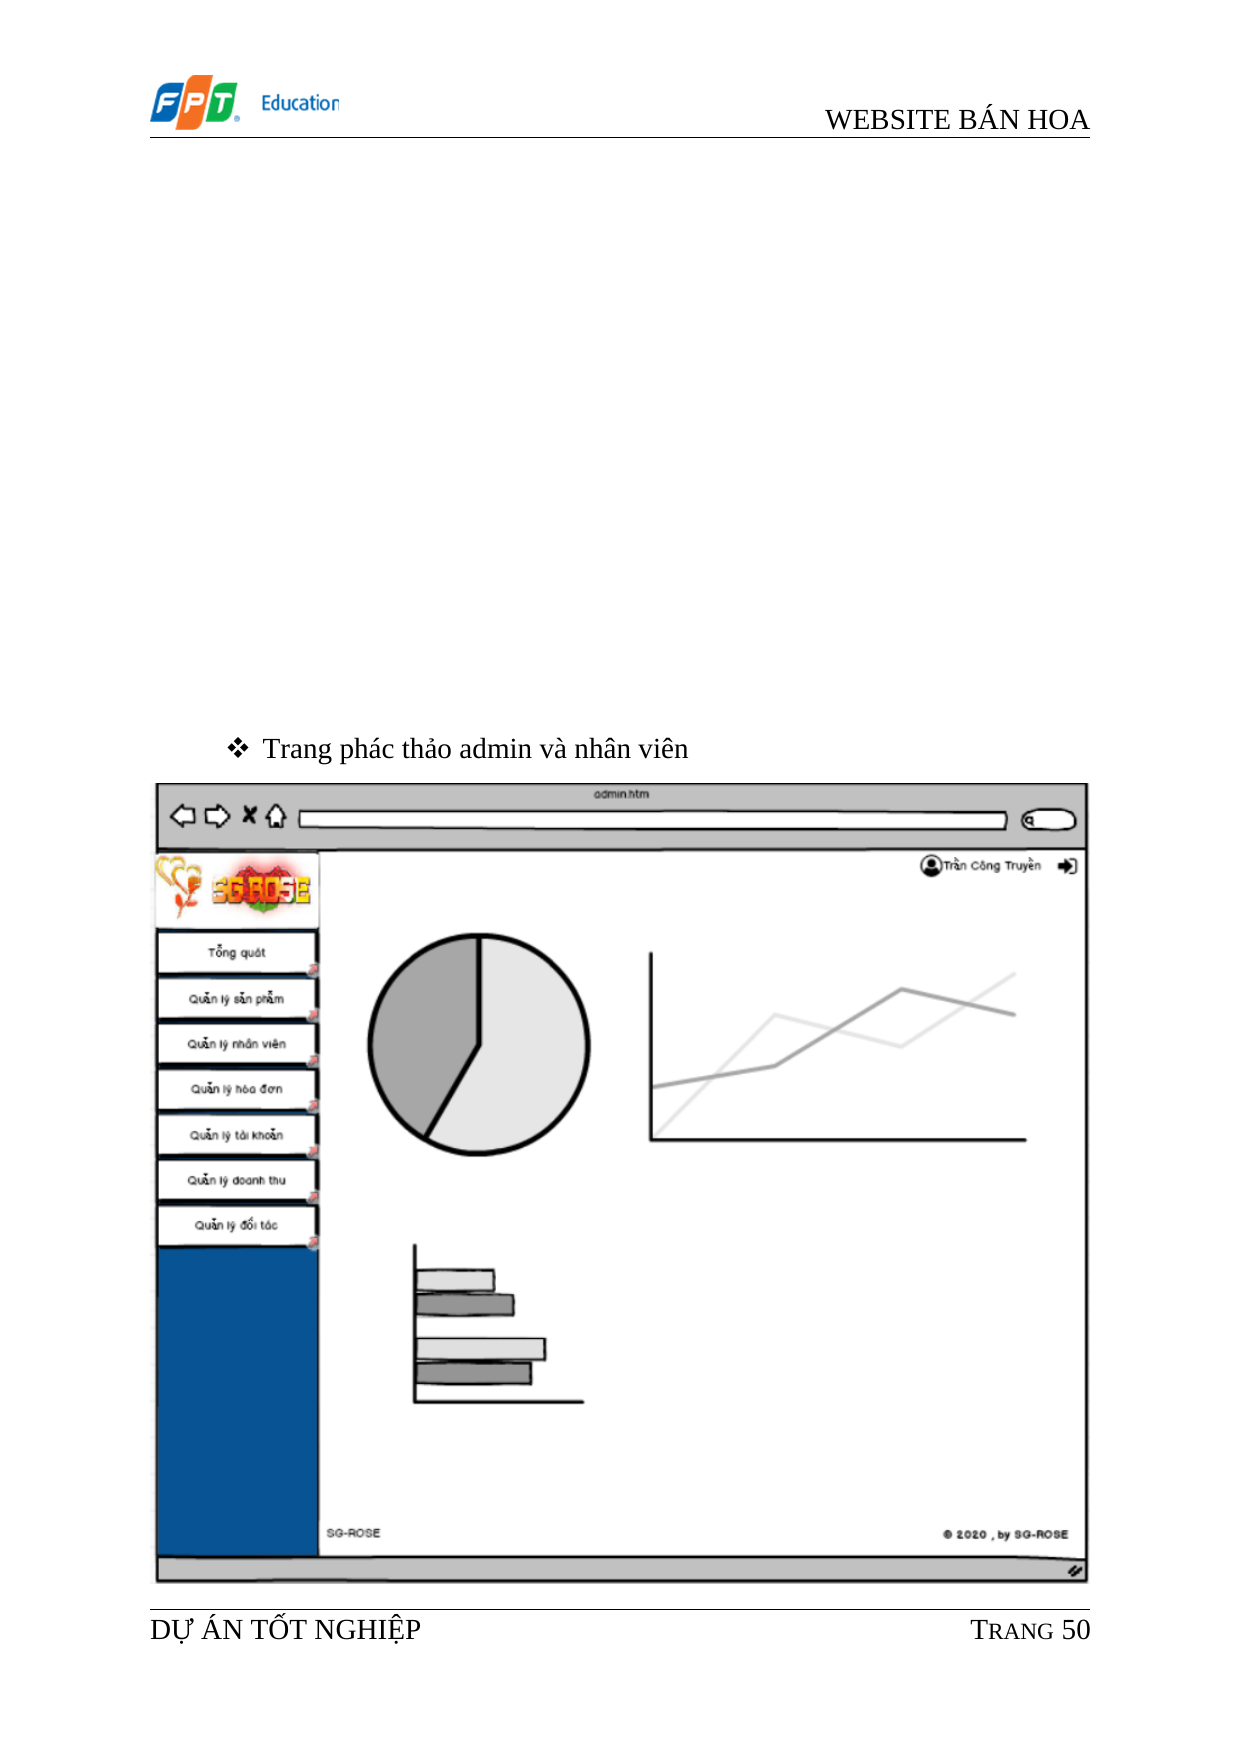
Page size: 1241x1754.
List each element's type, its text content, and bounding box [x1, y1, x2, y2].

picture [150, 75, 339, 130]
picture [150, 783, 1090, 1584]
list Trang phác thảo admin và nhân viên [225, 731, 1090, 764]
